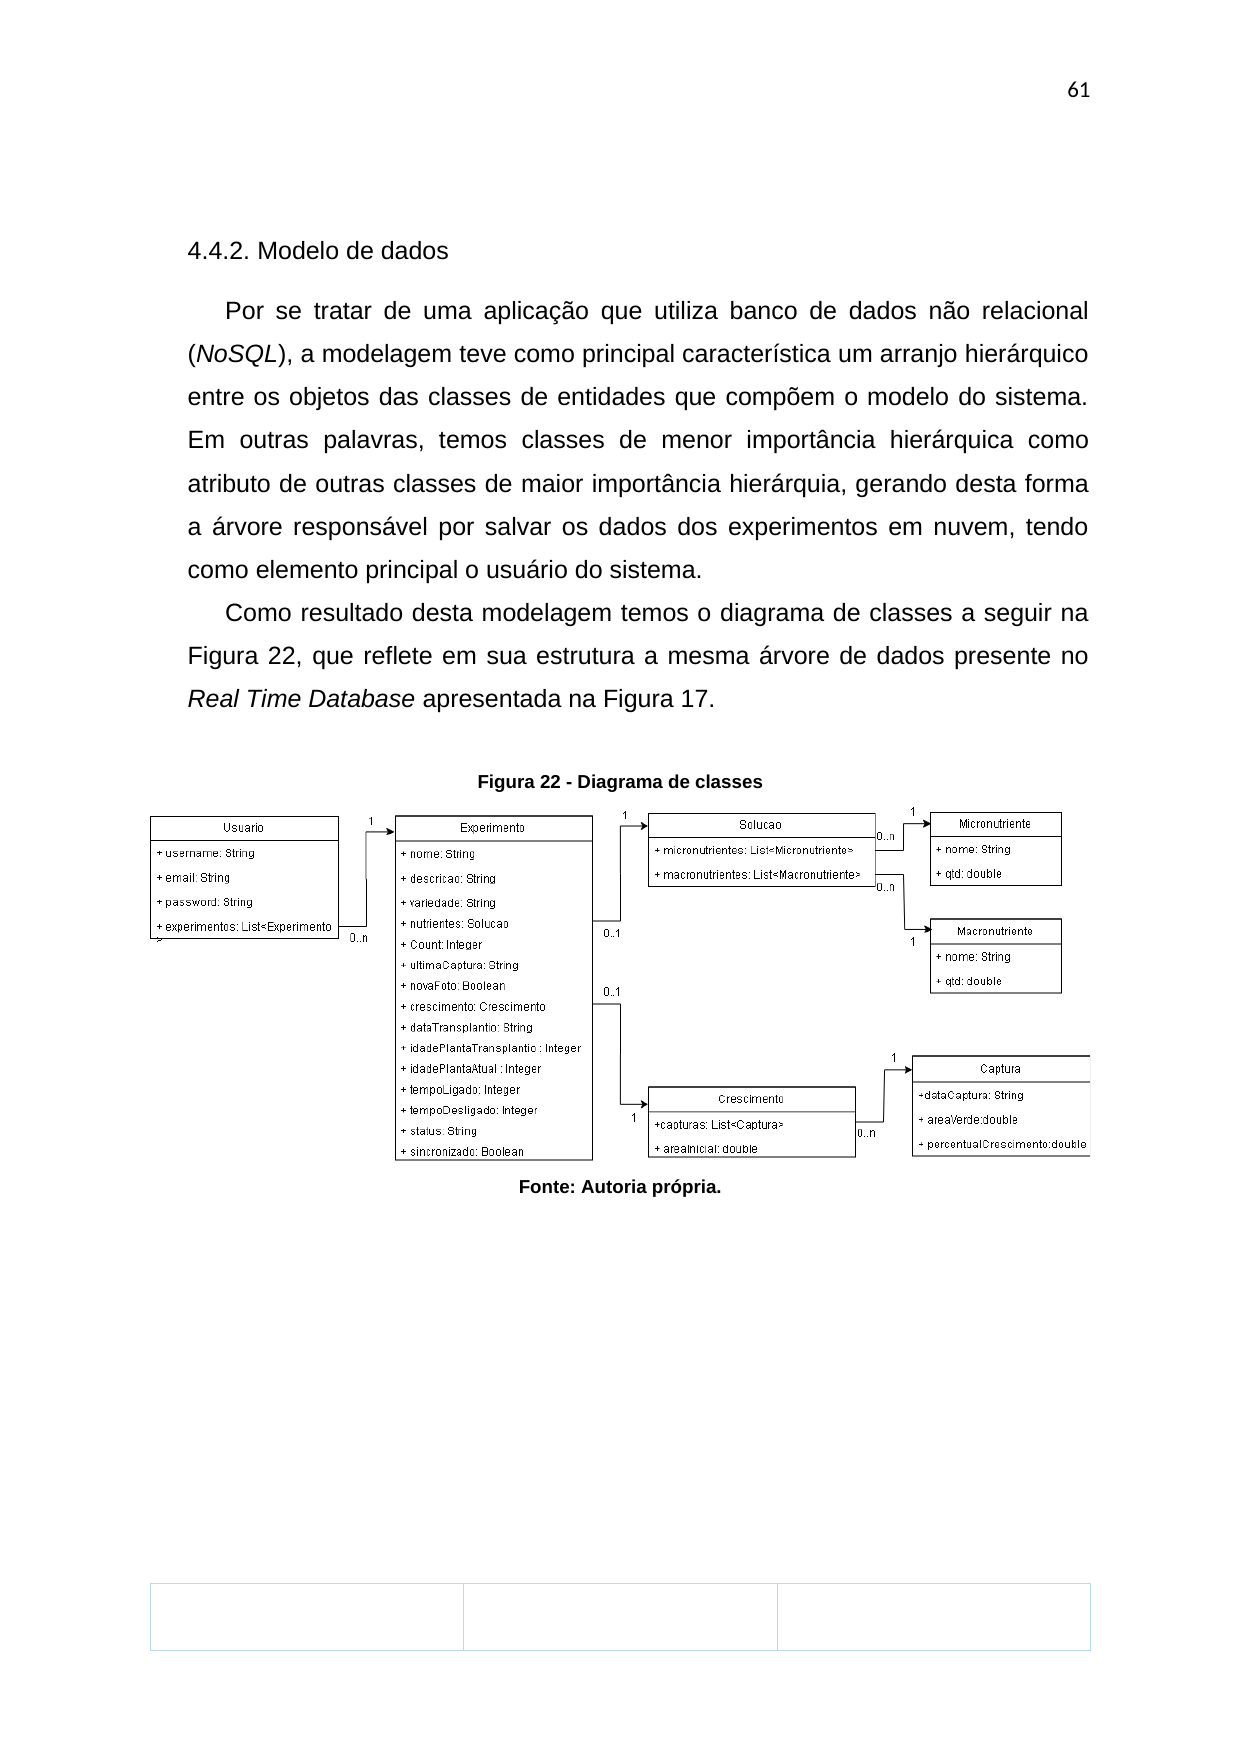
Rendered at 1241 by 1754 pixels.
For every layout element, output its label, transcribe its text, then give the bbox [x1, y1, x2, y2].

text Como resultado desta modelagem temos o diagrama de classes a seguir na Figura 22, que reflete em sua estrutura a mesma árvore de dados presente no Real Time Database apresentada na Figura 17. [187, 598, 1090, 713]
text 4.4.2. Modelo de dados [187, 236, 1090, 265]
text Fonte: Autoria própria. [150, 1176, 1090, 1197]
text Figura 22 - Diagrama de classes [150, 770, 1090, 792]
text Por se tratar de uma aplicação que utiliza banco de dados não relacional (NoSQL), a modelagem teve como principal característica um arranjo hierárquico entre os objetos das classes de entidades que compõem o modelo do sistema. Em outras palavras, temos classes de menor importância hierárquica como atributo de outras classes de maior importância hierárquia, gerando desta forma a árvore responsável por salvar os dados dos experimentos em nuvem, tendo como elemento principal o usuário do sistema. [187, 296, 1090, 583]
picture [150, 802, 1091, 1162]
